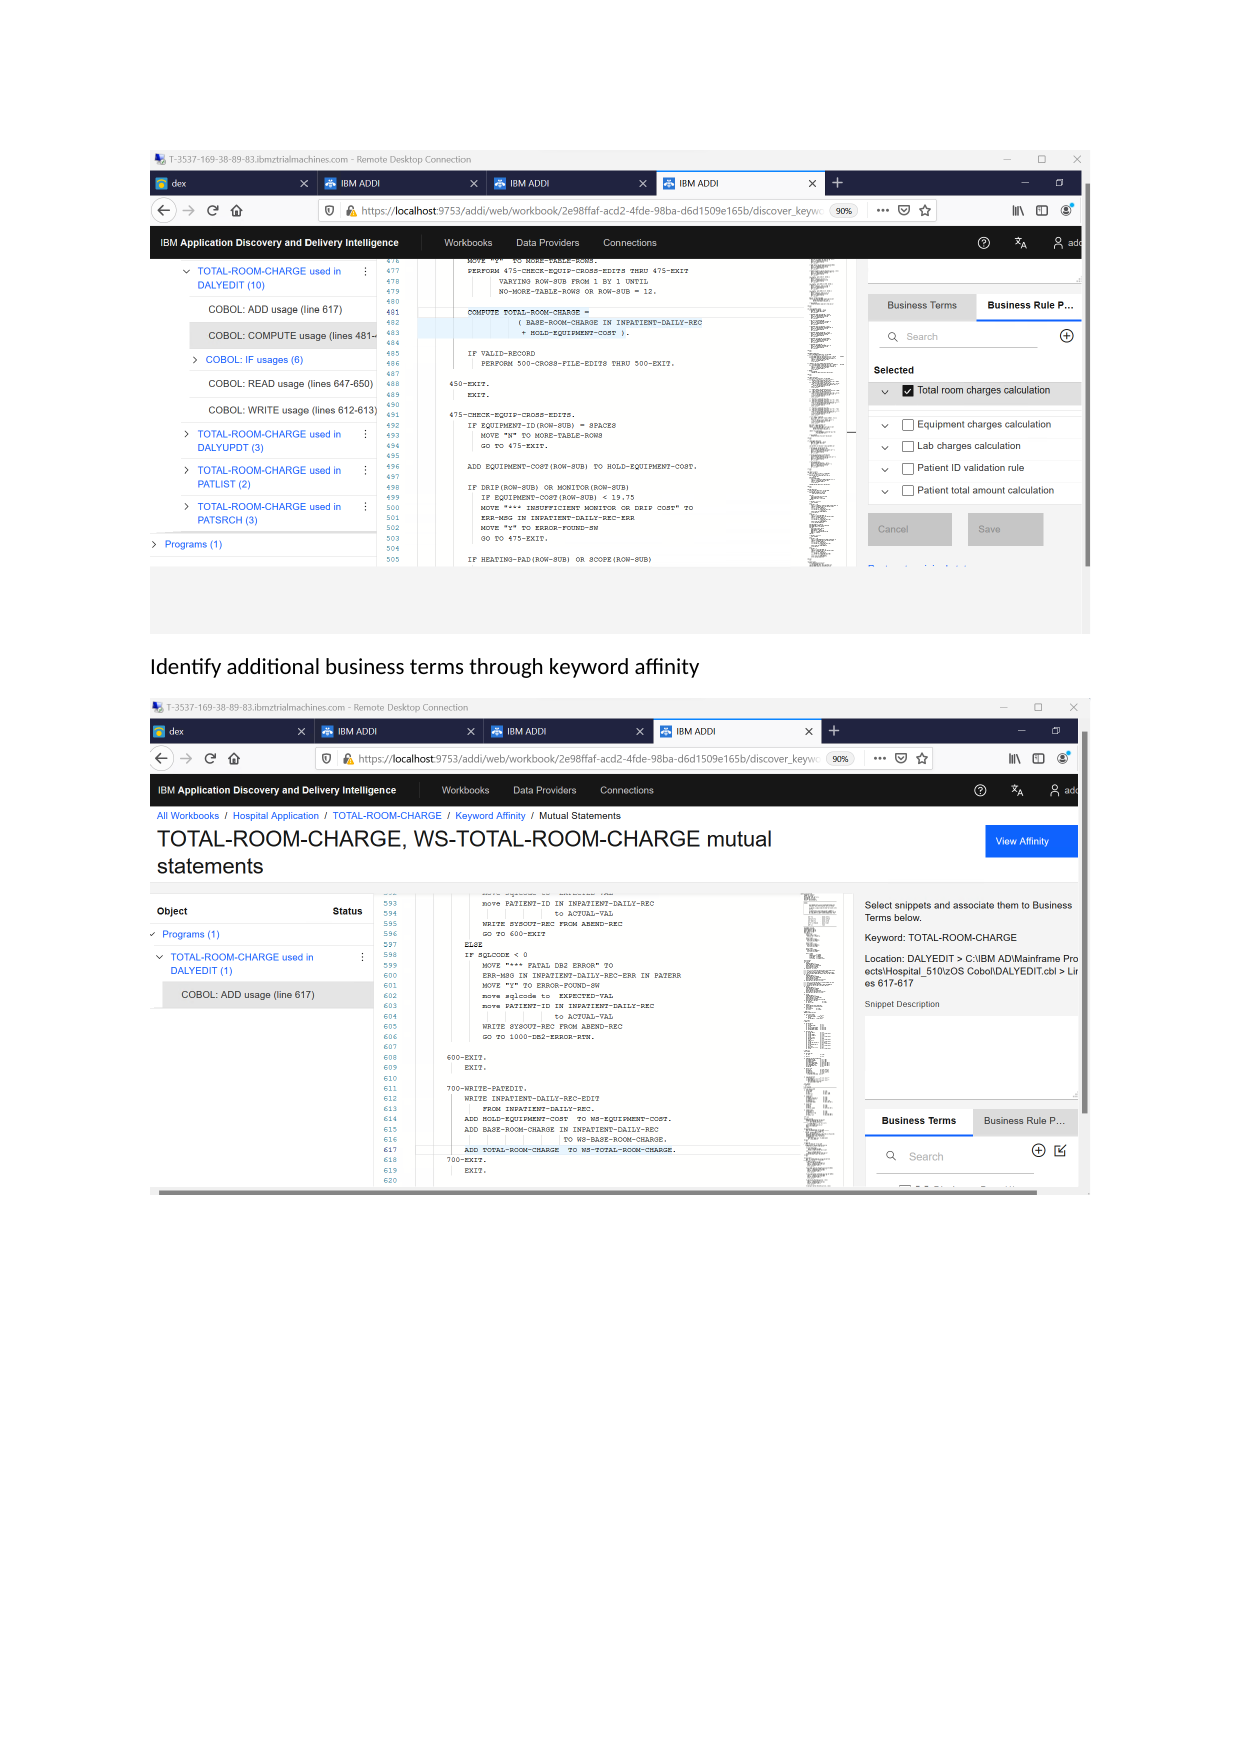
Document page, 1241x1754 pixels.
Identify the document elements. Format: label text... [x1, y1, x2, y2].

text Identify additional business terms through keyword affinity [150, 652, 1090, 680]
picture [150, 150, 1091, 634]
picture [150, 698, 1091, 1195]
